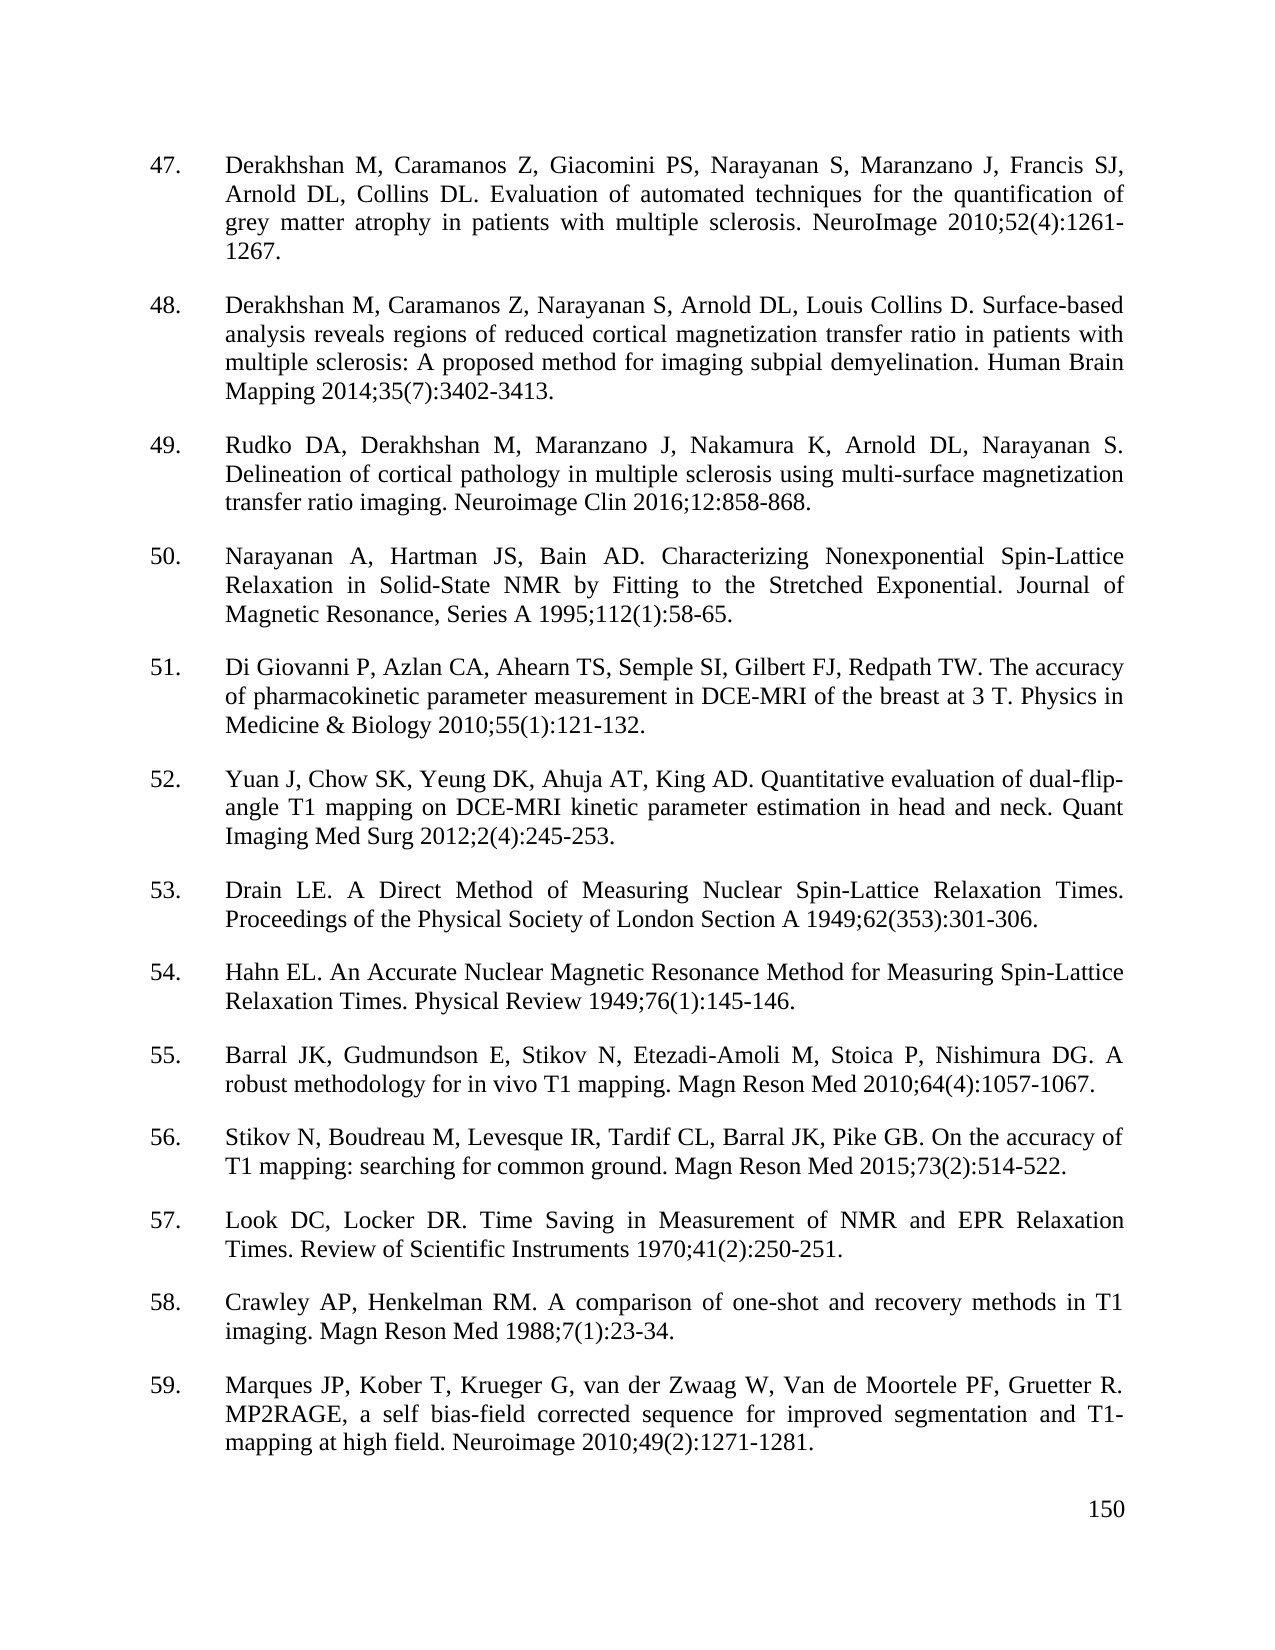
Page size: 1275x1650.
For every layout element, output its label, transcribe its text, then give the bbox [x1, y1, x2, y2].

text 47. Derakhshan M, Caramanos Z, Giacomini PS, Narayanan S, Maranzano J, Francis SJ, Arnold DL, Collins DL. Evaluation of automated techniques for the quantification of grey matter atrophy in patients with multiple sclerosis. NeuroImage 2010;52(4):1261-1267. [150, 150, 1125, 265]
text 53. Drain LE. A Direct Method of Measuring Nuclear Spin-Lattice Relaxation Times. Proceedings of the Physical Society of London Section A 1949;62(353):301-306. [150, 875, 1125, 932]
text 56. Stikov N, Boudreau M, Levesque IR, Tardif CL, Barral JK, Pike GB. On the accuracy of T1 mapping: searching for common ground. Magn Reson Med 2015;73(2):514-522. [150, 1122, 1125, 1180]
text 51. Di Giovanni P, Azlan CA, Ahearn TS, Semple SI, Gilbert FJ, Redpath TW. The accuracy of pharmacokinetic parameter measurement in DCE-MRI of the breast at 3 T. Physics in Medicine & Biology 2010;55(1):121-132. [150, 652, 1125, 739]
text 50. Narayanan A, Hartman JS, Bain AD. Characterizing Nonexponential Spin-Lattice Relaxation in Solid-State NMR by Fitting to the Stretched Exponential. Journal of Magnetic Resonance, Series A 1995;112(1):58-65. [150, 541, 1125, 627]
text 52. Yuan J, Chow SK, Yeung DK, Ahuja AT, King AD. Quantitative evaluation of dual-flip-angle T1 mapping on DCE-MRI kinetic parameter estimation in head and neck. Quant Imaging Med Surg 2012;2(4):245-253. [150, 764, 1125, 850]
text 59. Marques JP, Kober T, Krueger G, van der Zwaag W, Van de Moortele PF, Gruetter R. MP2RAGE, a self bias-field corrected sequence for improved segmentation and T1-mapping at high field. Neuroimage 2010;49(2):1271-1281. [150, 1370, 1125, 1456]
text 54. Hahn EL. An Accurate Nuclear Magnetic Resonance Method for Measuring Spin-Lattice Relaxation Times. Physical Review 1949;76(1):145-146. [150, 957, 1125, 1015]
text 49. Rudko DA, Derakhshan M, Maranzano J, Nakamura K, Arnold DL, Narayanan S. Delineation of cortical pathology in multiple sclerosis using multi-surface magnetization transfer ratio imaging. Neuroimage Clin 2016;12:858-868. [150, 430, 1125, 516]
text 48. Derakhshan M, Caramanos Z, Narayanan S, Arnold DL, Louis Collins D. Surface-based analysis reveals regions of reduced cortical magnetization transfer ratio in patients with multiple sclerosis: A proposed method for imaging subpial demyelination. Human Brain Mapping 2014;35(7):3402-3413. [150, 290, 1125, 405]
text 58. Crawley AP, Henkelman RM. A comparison of one-shot and recovery methods in T1 imaging. Magn Reson Med 1988;7(1):23-34. [150, 1287, 1125, 1345]
text 55. Barral JK, Gudmundson E, Stikov N, Etezadi-Amoli M, Stoica P, Nishimura DG. A robust methodology for in vivo T1 mapping. Magn Reson Med 2010;64(4):1057-1067. [150, 1040, 1125, 1097]
text 57. Look DC, Locker DR. Time Saving in Measurement of NMR and EPR Relaxation Times. Review of Scientific Instruments 1970;41(2):250-251. [150, 1205, 1125, 1262]
